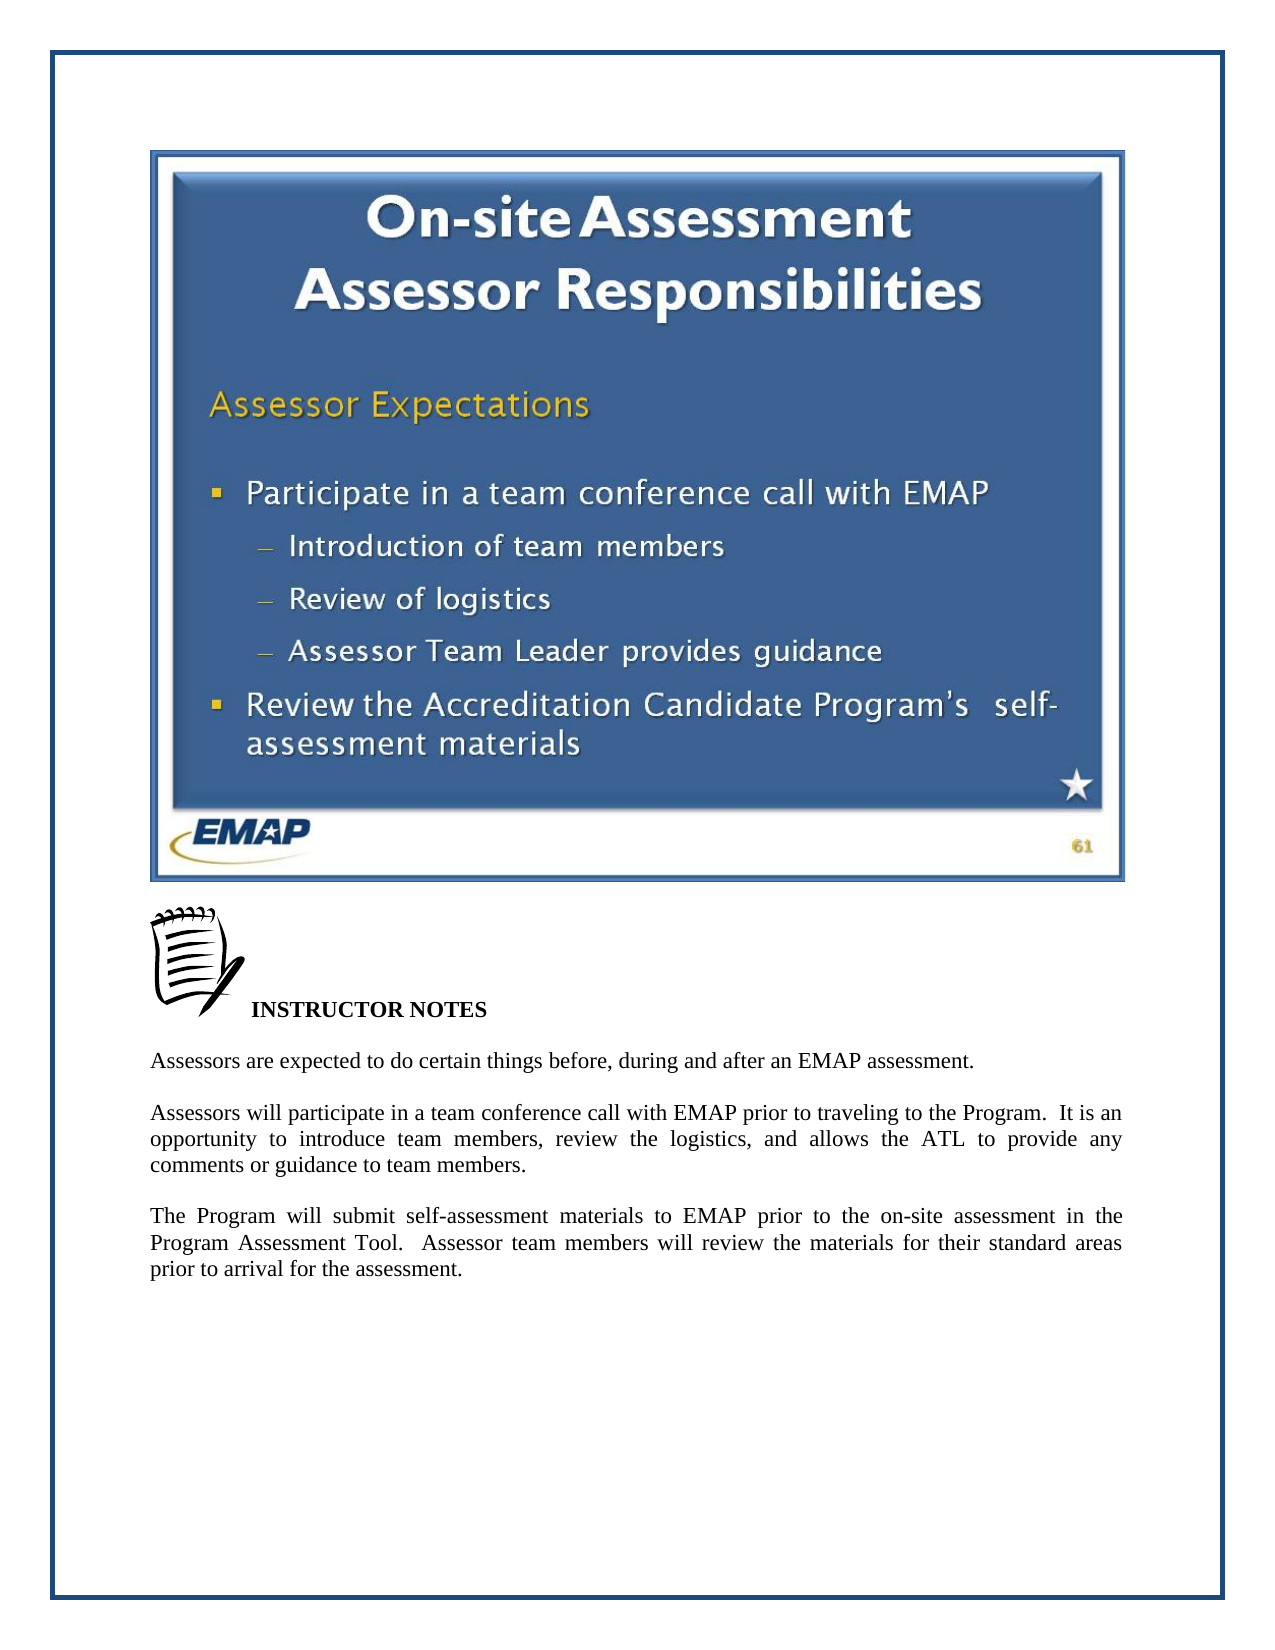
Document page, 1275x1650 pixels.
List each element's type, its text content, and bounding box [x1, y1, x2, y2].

text Assessors are expected to do certain things before, during and after an EMAP assessment. [150, 1047, 1125, 1073]
picture [150, 150, 1125, 882]
text The Program will submit self-assessment materials to EMAP prior to the on-site assessment in the Program Assessment Tool. Assessor team members will review the materials for their standard areas prior to arrival for the assessment. [150, 1203, 1125, 1282]
text INSTRUCTOR NOTES [150, 906, 1125, 1022]
text Assessors will participate in a team conference call with EMAP prior to traveling to the Program. It is an opportunity to introduce team members, review the logistics, and allows the ATL to provide any comments or guidance to team members. [150, 1098, 1125, 1178]
